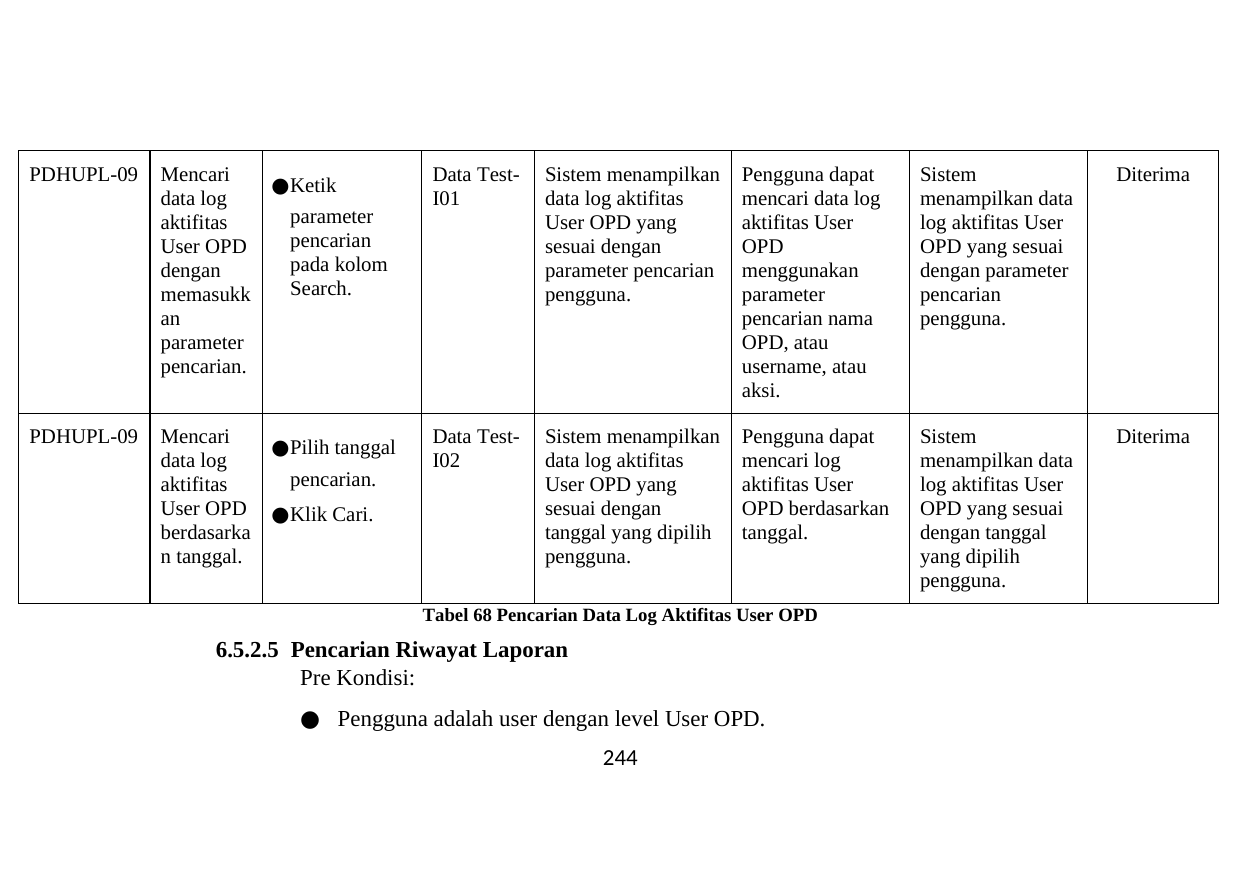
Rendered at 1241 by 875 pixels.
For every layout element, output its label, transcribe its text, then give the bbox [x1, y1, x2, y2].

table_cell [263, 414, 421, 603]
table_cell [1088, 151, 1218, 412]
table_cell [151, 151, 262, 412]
list Pengguna adalah user dengan level User OPD. [300, 692, 1090, 739]
list Pencarian Riwayat Laporan [216, 636, 1090, 662]
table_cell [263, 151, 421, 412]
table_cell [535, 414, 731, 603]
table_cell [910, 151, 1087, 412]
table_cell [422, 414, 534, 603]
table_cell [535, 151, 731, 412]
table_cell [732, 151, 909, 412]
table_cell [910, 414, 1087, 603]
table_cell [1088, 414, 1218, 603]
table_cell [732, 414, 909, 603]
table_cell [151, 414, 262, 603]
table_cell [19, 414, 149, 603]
text Tabel 68 Pencarian Data Log Aktifitas User OPD [150, 604, 1090, 625]
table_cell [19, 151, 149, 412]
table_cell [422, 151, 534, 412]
text Pre Kondisi: [300, 664, 1090, 690]
